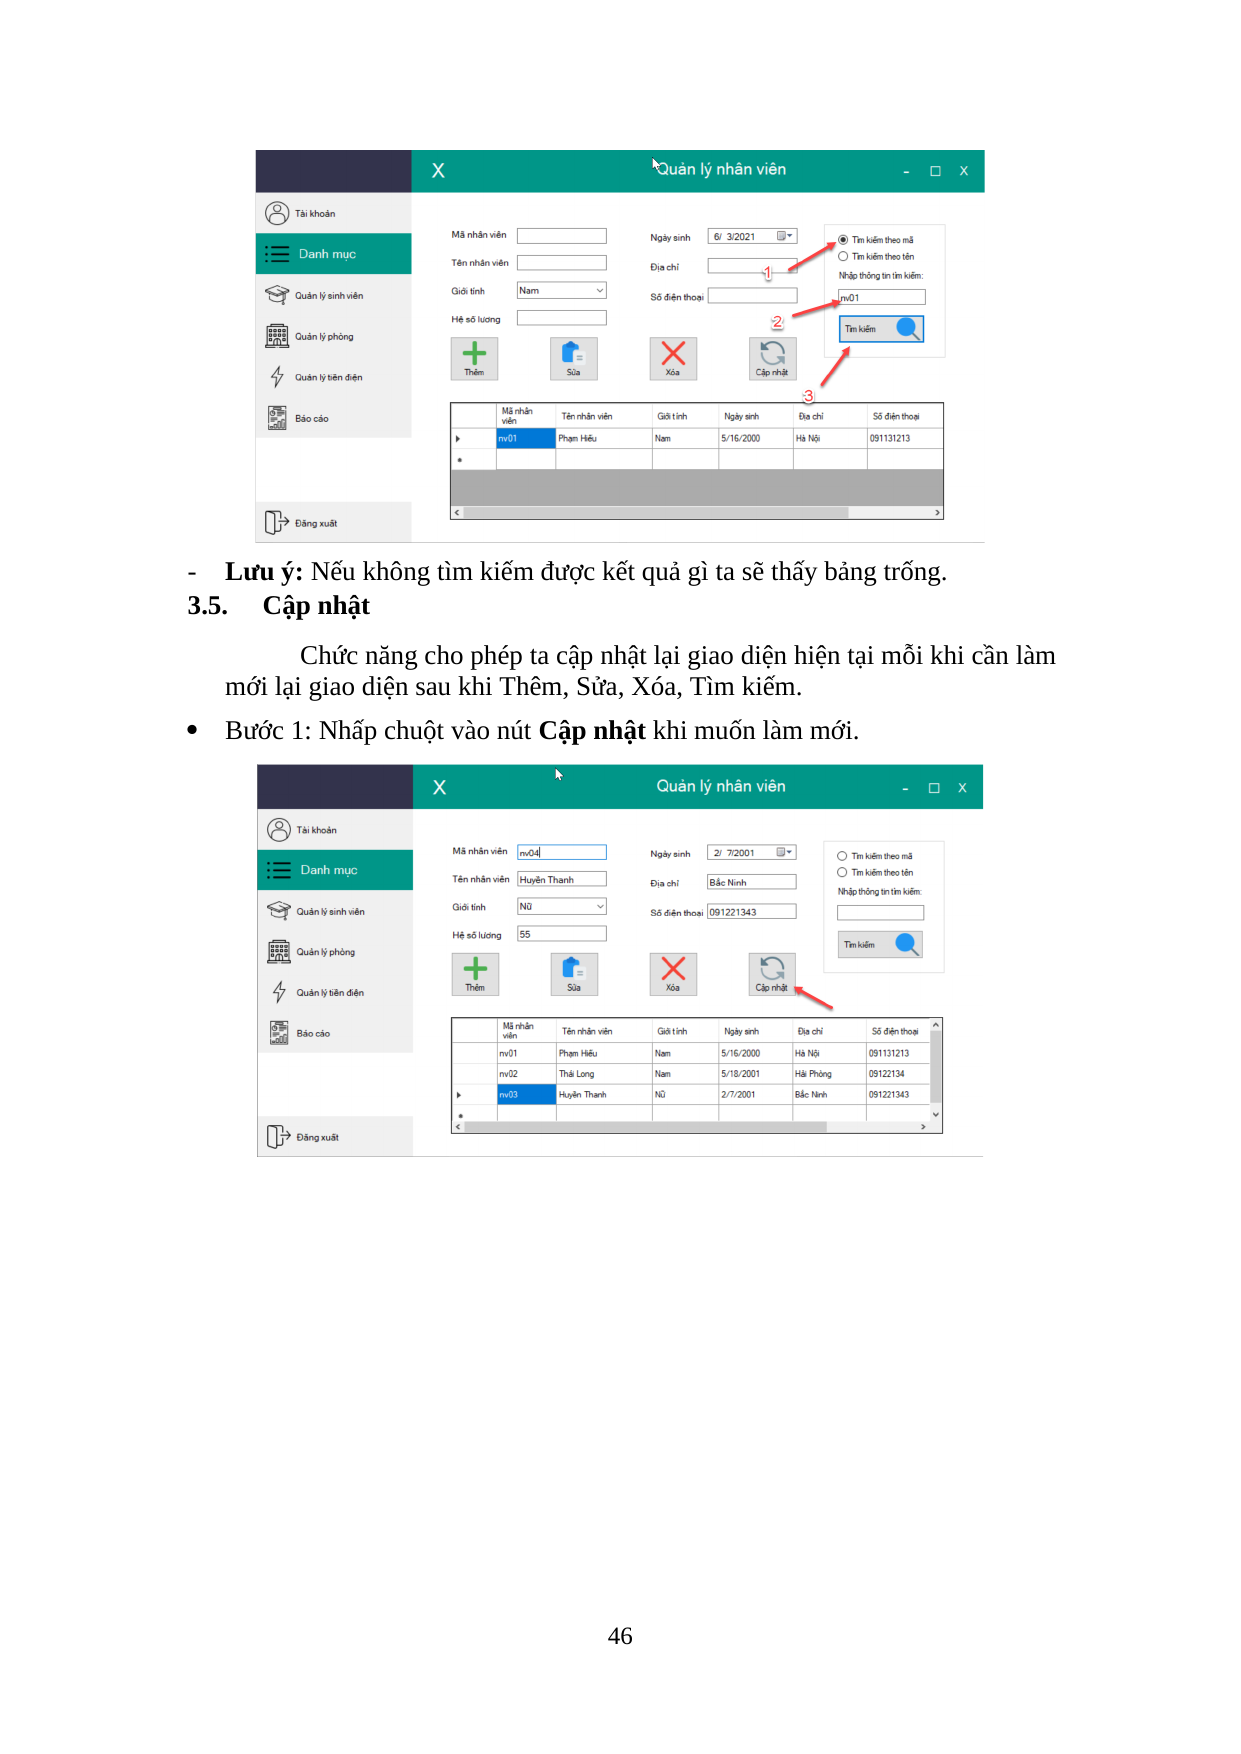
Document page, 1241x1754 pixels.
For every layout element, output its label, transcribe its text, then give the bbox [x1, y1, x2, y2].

text Chức năng cho phép ta cập nhật lại giao diện hiện tại mỗi khi cần làm mới lại giao diện sau khi Thêm, Sửa, Xóa, Tìm kiếm. [225, 639, 1090, 701]
picture [255, 150, 985, 543]
picture [257, 764, 984, 1157]
list Lưu ý: Nếu không tìm kiếm được kết quả gì ta sẽ thấy bảng trống. [187, 555, 1090, 586]
list Cập nhật [187, 589, 1090, 620]
list Bước 1: Nhấp chuột vào nút Cập nhật khi muốn làm mới. [187, 714, 1090, 745]
